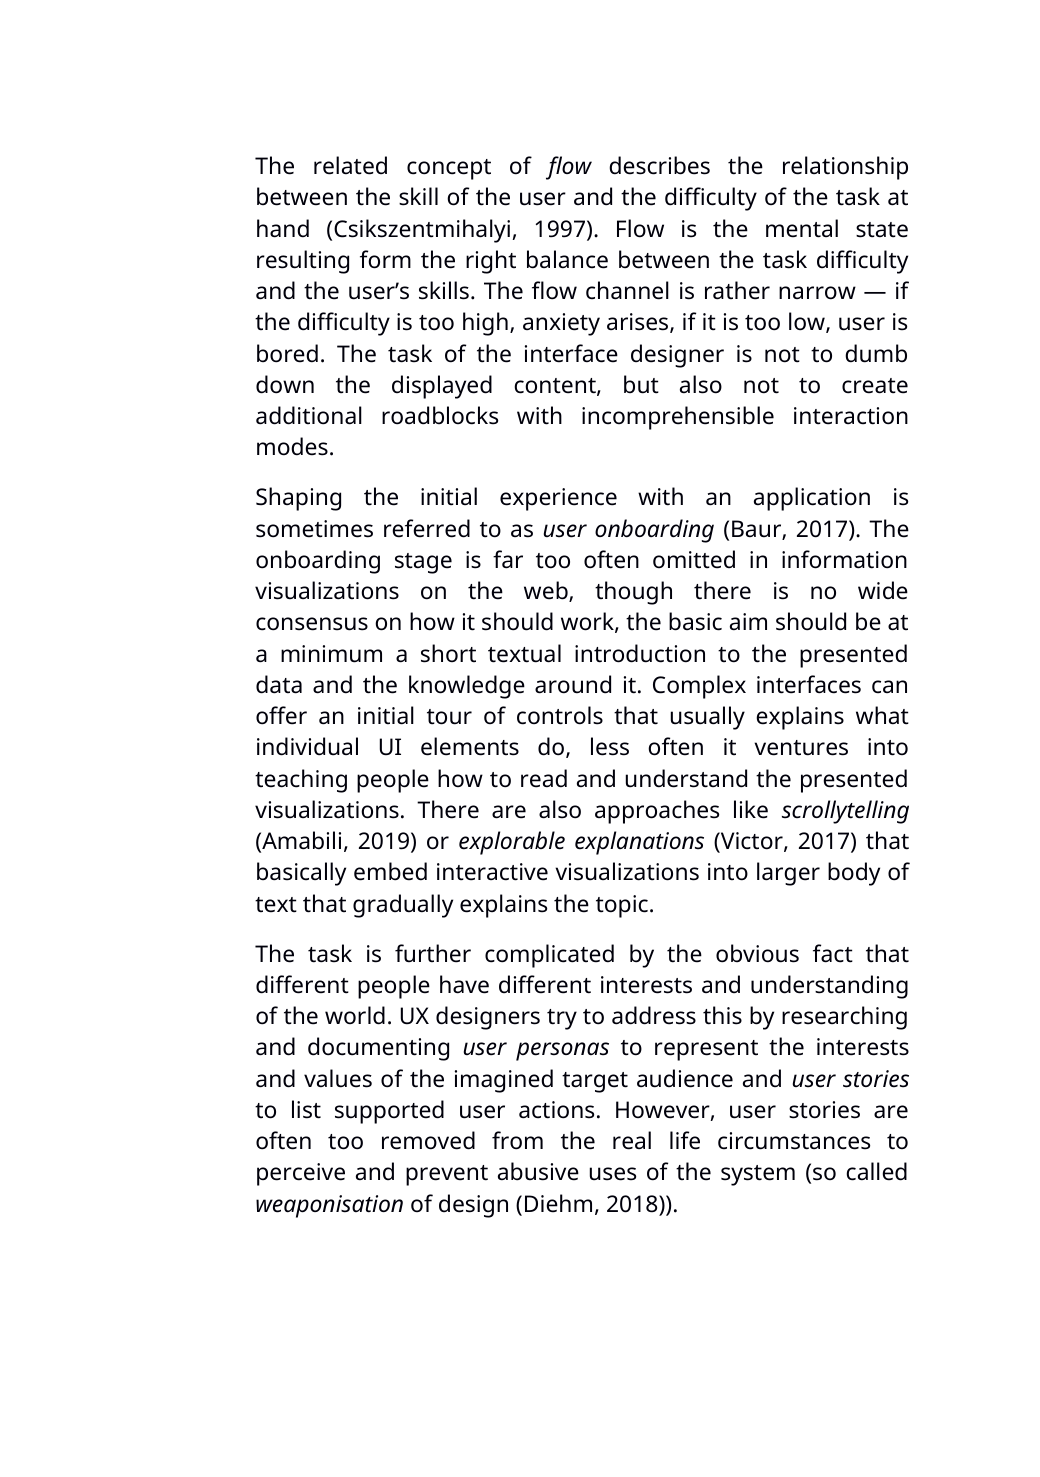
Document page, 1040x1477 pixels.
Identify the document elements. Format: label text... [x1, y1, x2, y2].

text Shaping the initial experience with an application is sometimes referred to as user onboarding (Baur, 2017). The onboarding stage is far too often omitted in information visualizations on the web, though there is no wide consensus on how it should work, the basic aim should be at a minimum a short textual introduction to the presented data and the knowledge around it. Complex interfaces can offer an initial tour of controls that usually explains what individual UI elements do, less often it ventures into teaching people how to read and understand the presented visualizations. There are also approaches like scrollytelling (Amabili, 2019) or explorable explanations (Victor, 2017) that basically embed interactive visualizations into larger body of text that gradually explains the topic. [255, 481, 910, 919]
text The related concept of flow describes the relationship between the skill of the user and the difficulty of the task at hand (Csikszentmihalyi, 1997). Flow is the mental state resulting form the right balance between the task difficulty and the user’s skills. The flow channel is rather narrow — if the difficulty is too high, anxiety arises, if it is too low, user is bored. The task of the interface designer is not to dumb down the displayed content, but also not to create additional roadblocks with incomprehensible interaction modes. [255, 150, 910, 462]
text The task is further complicated by the obvious fact that different people have different interests and understanding of the world. UX designers try to address this by researching and documenting user personas to represent the interests and values of the imagined target audience and user stories to list supported user actions. However, user stories are often too removed from the real life circumstances to perceive and prevent abusive uses of the system (so called weaponisation of design (Diehm, 2018)). [255, 937, 910, 1219]
